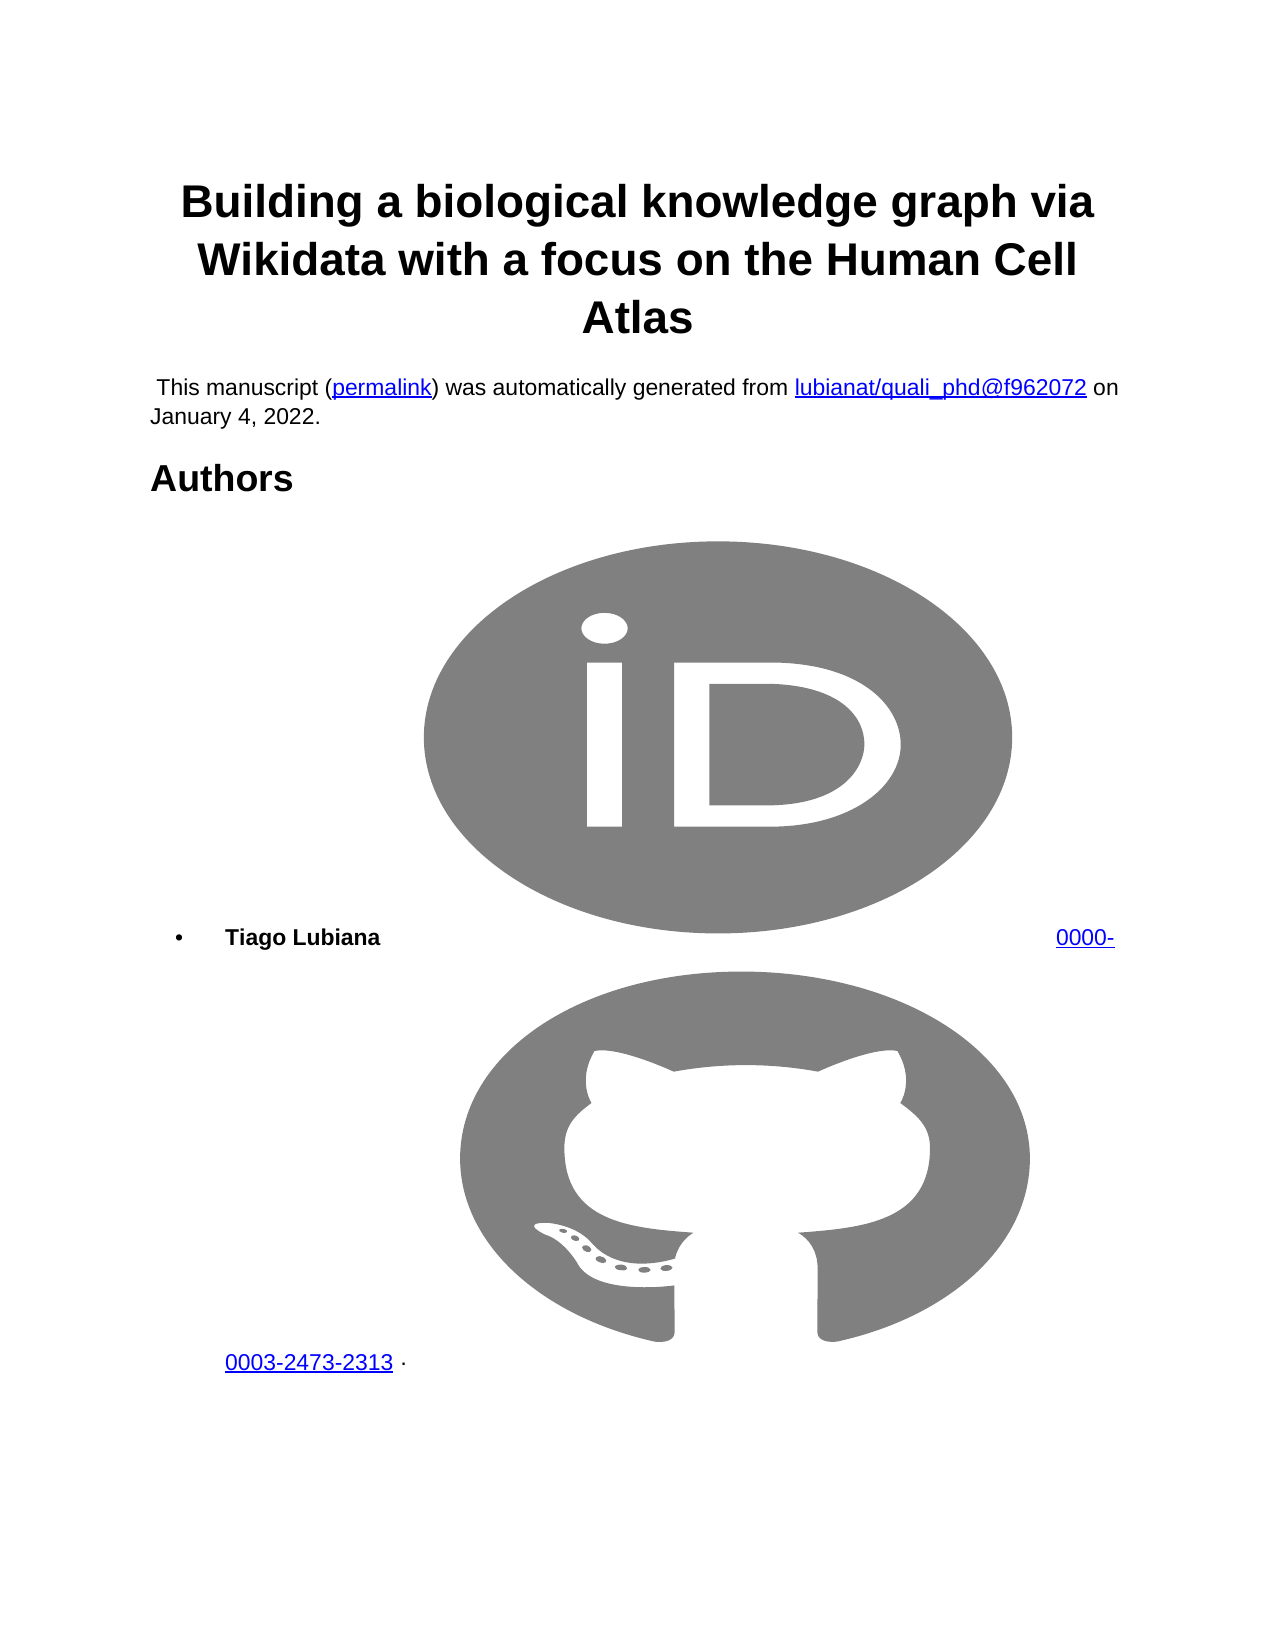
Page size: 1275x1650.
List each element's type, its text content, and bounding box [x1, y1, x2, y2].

title Building a biological knowledge graph via Wikidata with a focus on the Human Cell Atlas [150, 175, 1125, 343]
text This manuscript (permalink) was automatically generated from lubianat/quali_phd@f962072 on January 4, 2022. [150, 374, 1125, 429]
subtitle Authors [150, 457, 1125, 500]
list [175, 529, 1125, 1375]
